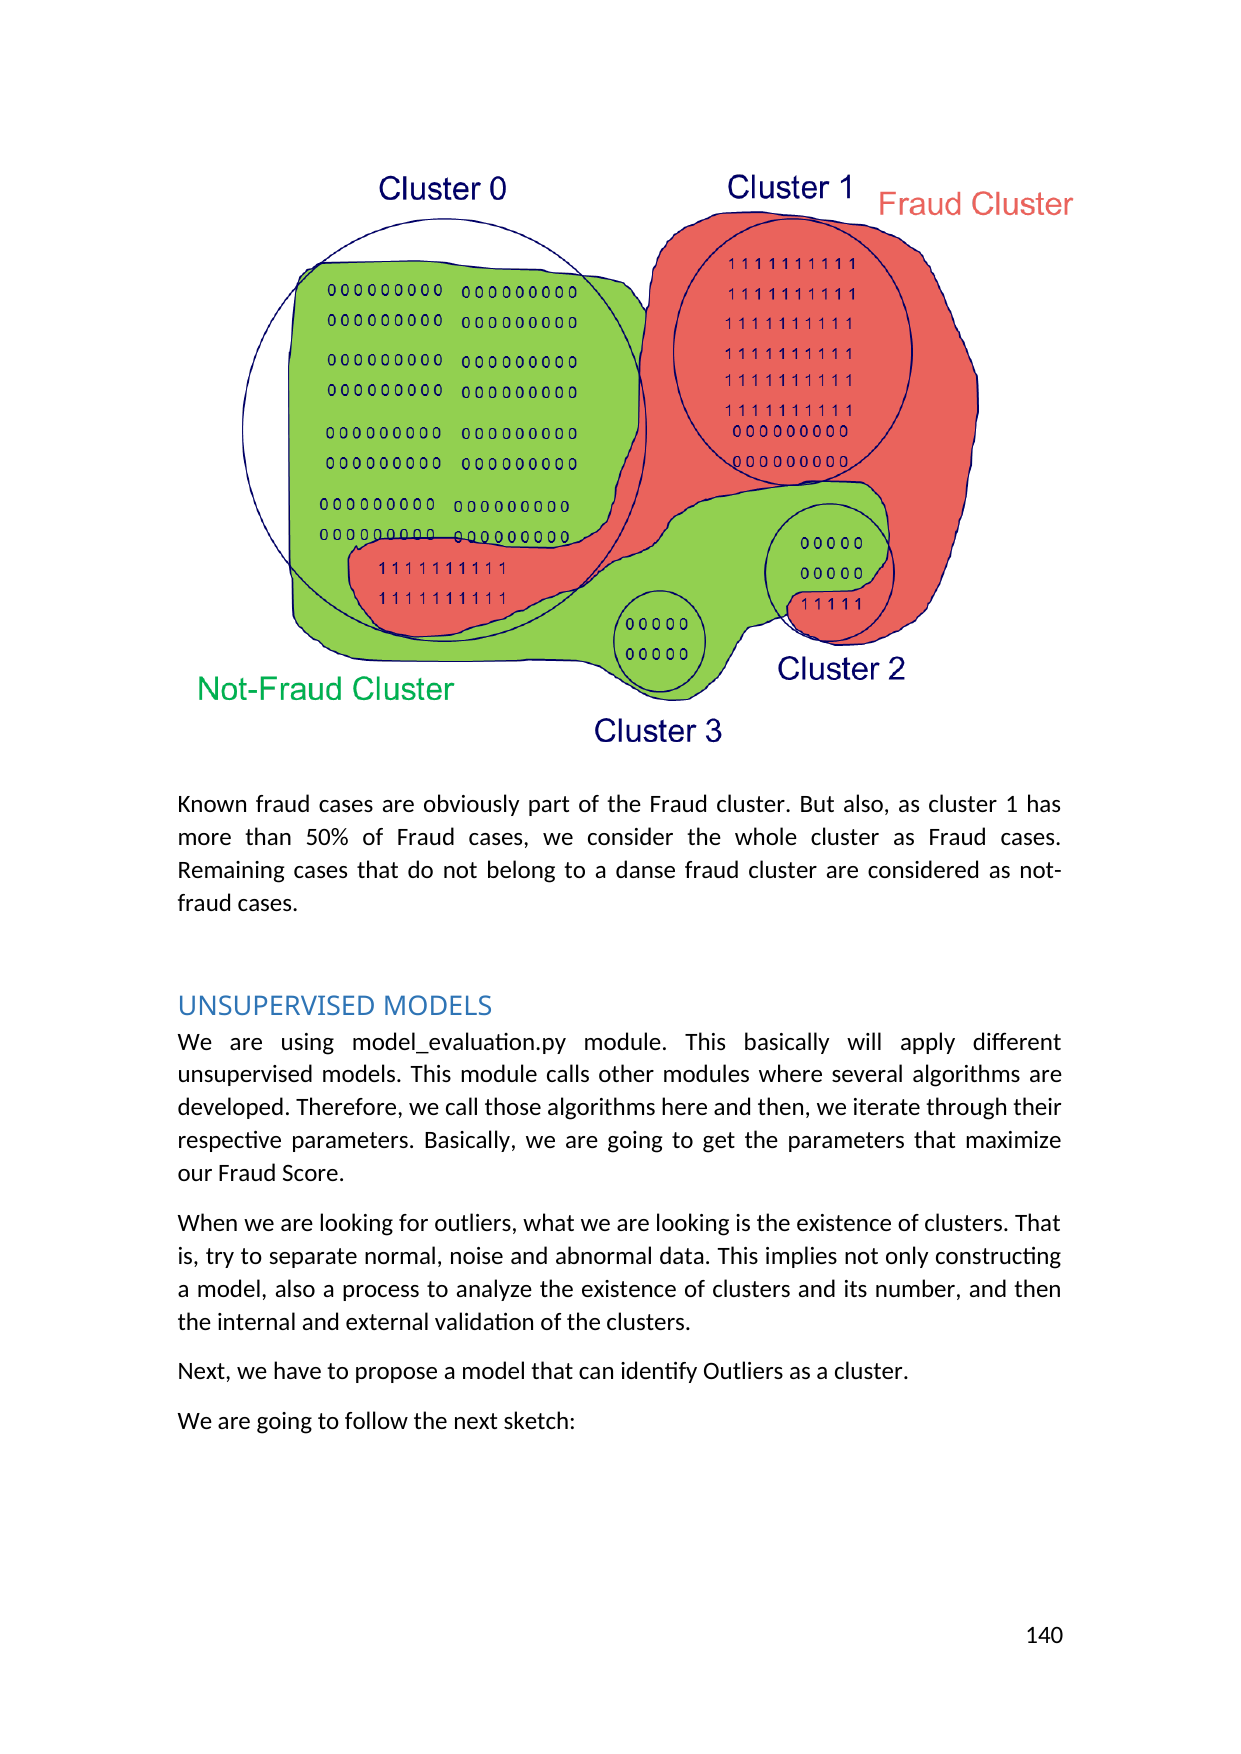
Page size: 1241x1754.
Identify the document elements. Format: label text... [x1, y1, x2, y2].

text When we are looking for outliers, what we are looking is the existence of clusters. That is, try to separate normal, noise and abnormal data. This implies not only constructing a model, also a process to analyze the existence of clusters and its number, and then the internal and external validation of the clusters. [177, 1207, 1063, 1336]
text We are going to follow the next sketch: [177, 1405, 1063, 1435]
subtitle UNSUPERVISED MODELS [177, 986, 1063, 1023]
text Next, we have to propose a model that can identify Outliers as a cluster. [177, 1355, 1063, 1386]
text Known fraud cases are obviously part of the Fraud cluster. But also, as cluster 1 has more than 50% of Fraud cases, we consider the whole cluster as Fraud cases. Remaining cases that do not belong to a danse fraud cluster are considered as not-fraud cases. [177, 788, 1063, 917]
picture [177, 147, 1191, 769]
text We are using model_evaluation.py module. This basically will apply different unsupervised models. This module calls other modules where several algorithms are developed. Therefore, we call those algorithms here and then, we iterate through their respective parameters. Basically, we are going to get the parameters that maximize our Fraud Score. [177, 1026, 1063, 1188]
